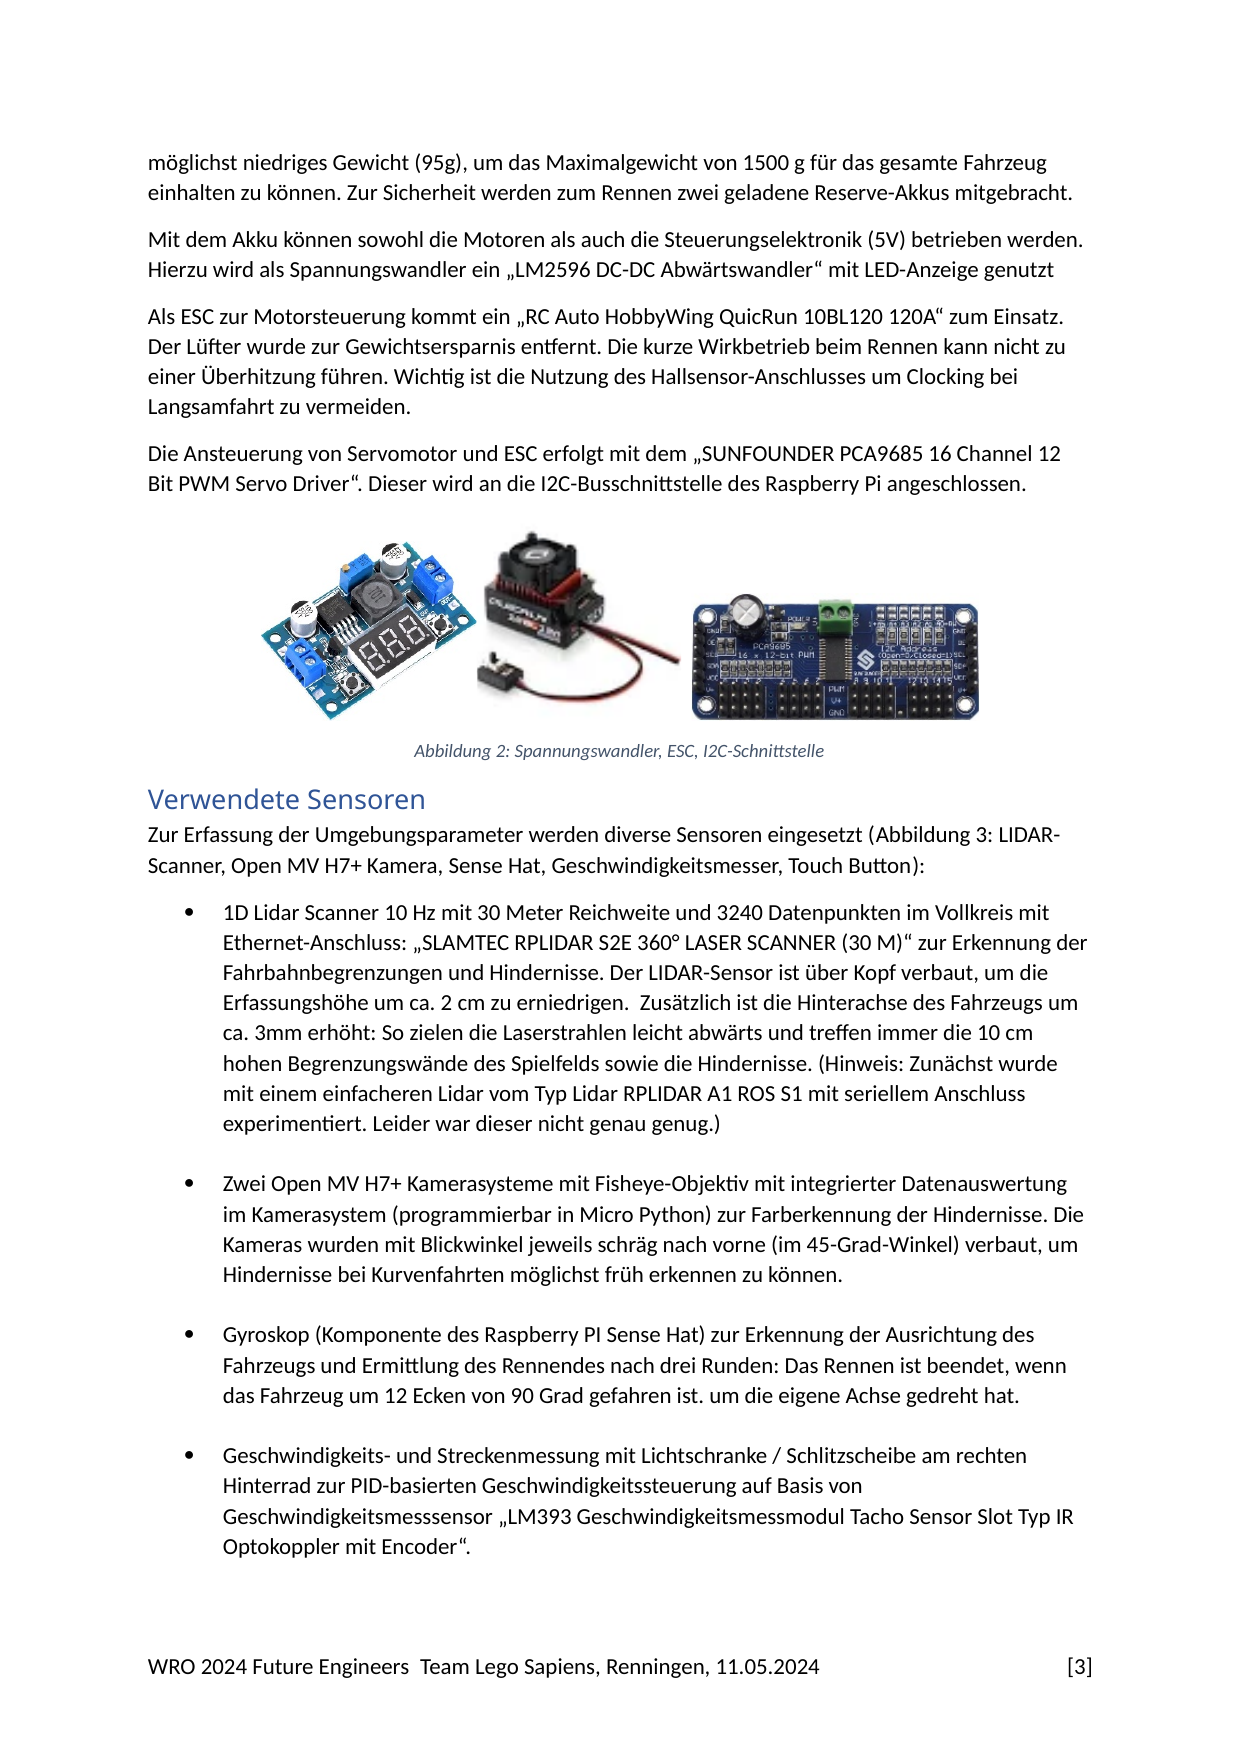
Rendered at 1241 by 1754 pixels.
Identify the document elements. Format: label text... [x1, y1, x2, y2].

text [148, 148, 1093, 206]
picture [260, 516, 682, 721]
text Als ESC zur Motorsteuerung kommt ein „RC Auto HobbyWing QuicRun 10BL120 120A“ zum Einsatz. Der Lüfter wurde zur Gewichtsersparnis entfernt. Die kurze Wirkbetrieb beim Rennen kann nicht zu einer Überhitzung führen. Wichtig ist die Nutzung des Hallsensor-Anschlusses um Clocking bei Langsamfahrt zu vermeiden. [148, 302, 1093, 420]
list 1D Lidar Scanner 10 Hz mit 30 Meter Reichweite und 3240 Datenpunkten im Vollkreis mit Ethernet-Anschluss: „SLAMTEC RPLIDAR S2E 360° LASER SCANNER (30 M)“ zur Erkennung der Fahrbahnbegrenzungen und Hindernisse. Der LIDAR-Sensor ist über Kopf verbaut, um die Erfassungshöhe um ca. 2 cm zu erniedrigen. Zusätzlich ist die Hinterachse des Fahrzeugs um ca. 3mm erhöht: So zielen die Laserstrahlen leicht abwärts und treffen immer die 10 cm hohen Begrenzungswände des Spielfelds sowie die Hindernisse. (Hinweis: Zunächst wurde mit einem einfacheren Lidar vom Typ Lidar RPLIDAR A1 ROS S1 mit seriellem Anschluss experimentiert. Leider war dieser nicht genau genug.) [185, 898, 1093, 1137]
text Mit dem Akku können sowohl die Motoren als auch die Steuerungselektronik (5V) betrieben werden. Hierzu wird als Spannungswandler ein „LM2596 DC-DC Abwärtswandler“ mit LED-Anzeige genutzt [148, 225, 1093, 283]
text Zur Erfassung der Umgebungsparameter werden diverse Sensoren eingesetzt (Abbildung 3: LIDAR-Scanner, Open MV H7+ Kamera, Sense Hat, Geschwindigkeitsmesser, Touch Button): [148, 821, 1093, 879]
list Geschwindigkeits- und Streckenmessung mit Lichtschranke / Schlitzscheibe am rechten Hinterrad zur PID-basierten Geschwindigkeitssteuerung auf Basis von Geschwindigkeitsmesssensor „LM393 Geschwindigkeitsmessmodul Tacho Sensor Slot Typ IR Optokoppler mit Encoder“. [185, 1441, 1093, 1560]
list Gyroskop (Komponente des Raspberry PI Sense Hat) zur Erkennung der Ausrichtung des Fahrzeugs und Ermittlung des Rennendes nach drei Runden: Das Rennen ist beendet, wenn das Fahrzeug um 12 Ecken von 90 Grad gefahren ist. um die eigene Achse gedreht hat. [185, 1321, 1093, 1409]
subtitle Verwendete Sensoren [148, 781, 1093, 818]
text Die Ansteuerung von Servomotor und ESC erfolgt mit dem „SUNFOUNDER PCA9685 16 Channel 12 Bit PWM Servo Driver“. Dieser wird an die I2C-Busschnittstelle des Raspberry Pi angeschlossen. [148, 439, 1093, 497]
list Zwei Open MV H7+ Kamerasysteme mit Fisheye-Objektiv mit integrierter Datenauswertung im Kamerasystem (programmierbar in Micro Python) zur Farberkennung der Hindernisse. Die Kameras wurden mit Blickwinkel jeweils schräg nach vorne (im 45-Grad-Winkel) verbaut, um Hindernisse bei Kurvenfahrten möglichst früh erkennen zu können. [185, 1169, 1093, 1288]
text Abbildung 2: Spannungswandler, ESC, I2C-Schnittstelle [148, 739, 1093, 762]
picture [691, 593, 980, 721]
